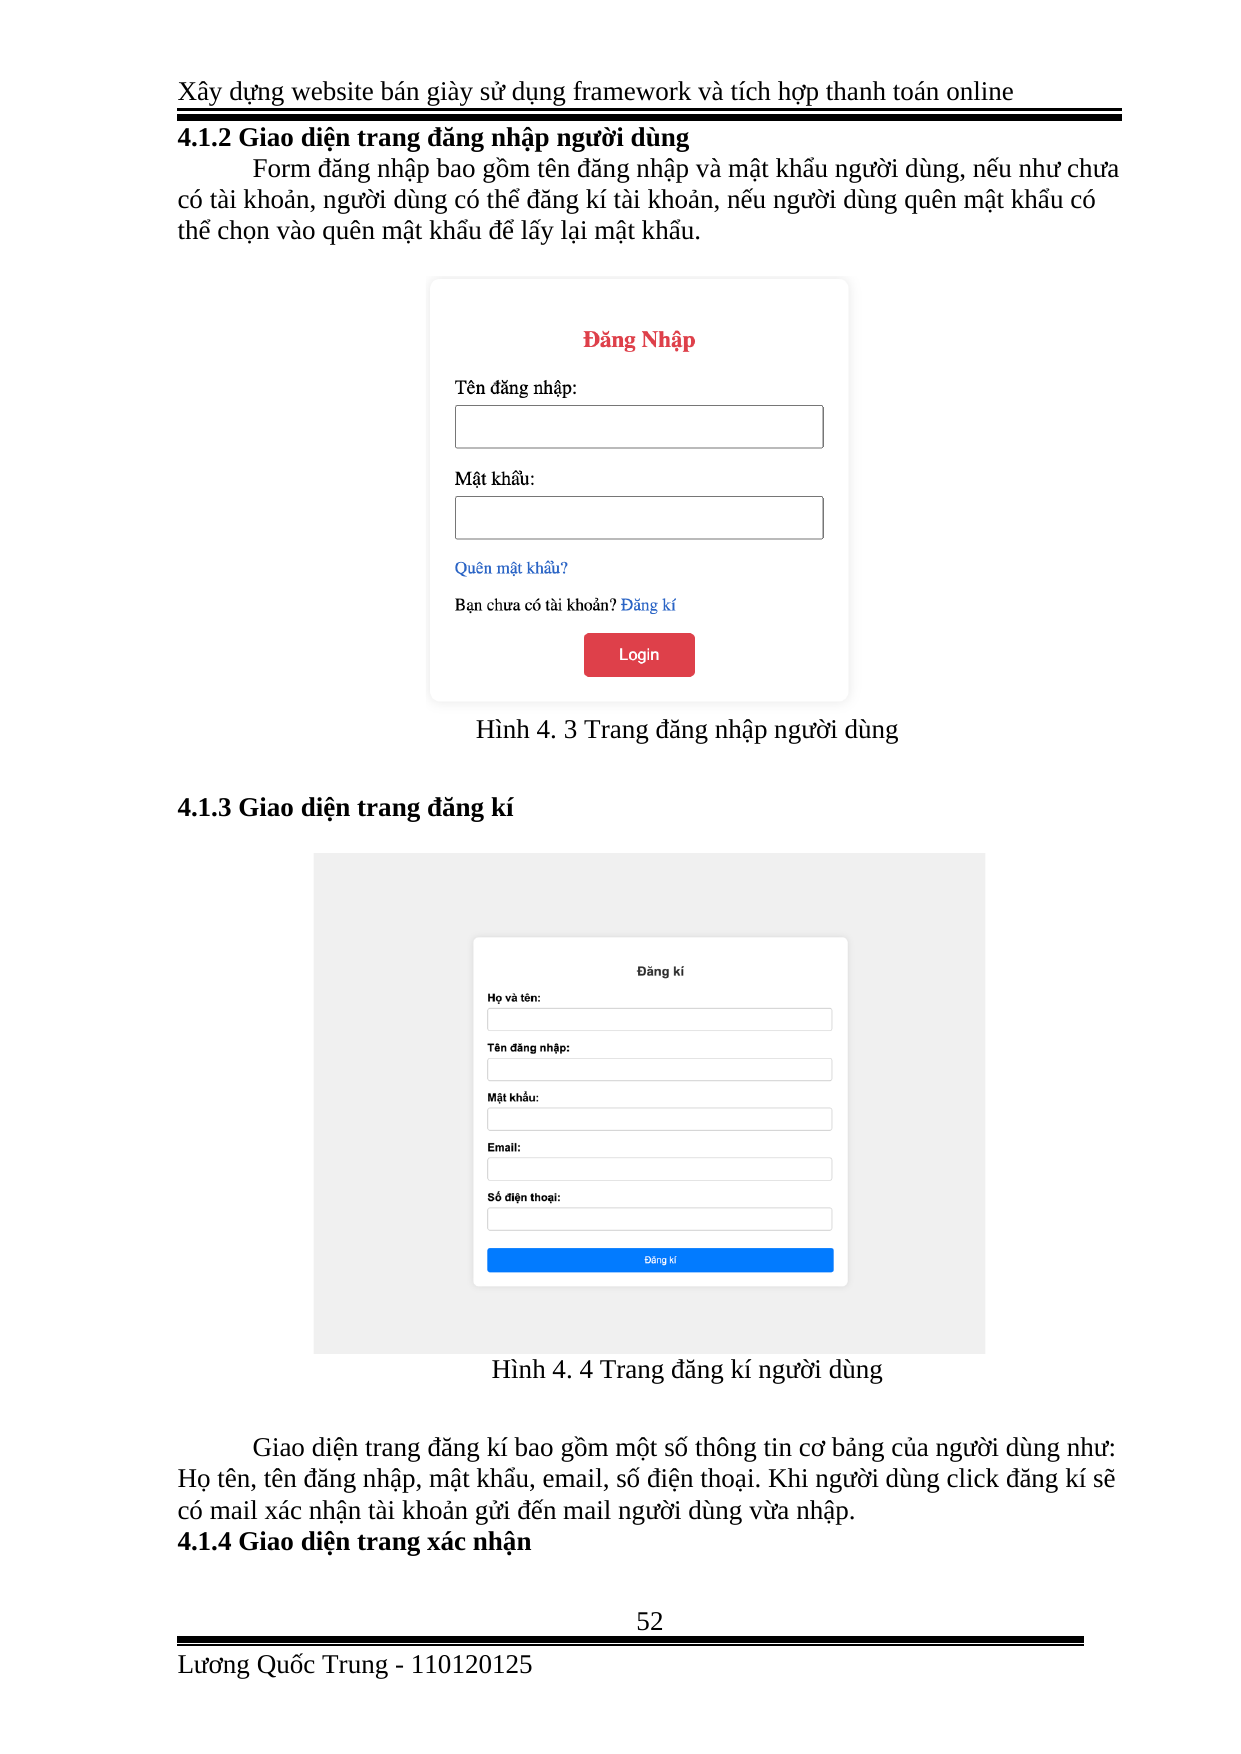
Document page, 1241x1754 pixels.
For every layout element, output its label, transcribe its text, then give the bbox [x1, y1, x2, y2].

subtitle 4.1.2 Giao diện trang đăng nhập người dùng [177, 121, 1122, 152]
subtitle 4.1.3 Giao diện trang đăng kí [177, 791, 1122, 822]
text Giao diện trang đăng kí bao gồm một số thông tin cơ bảng của người dùng như: Họ tên, tên đăng nhập, mật khẩu, email, số điện thoại. Khi người dùng click đăng kí sẽ có mail xác nhận tài khoản gửi đến mail người dùng vừa nhập. [177, 1431, 1122, 1525]
picture [425, 276, 874, 714]
picture [313, 853, 986, 1354]
text Hình 4. 3 Trang đăng nhập người dùng [177, 713, 1122, 744]
subtitle 4.1.4 Giao diện trang xác nhận [177, 1525, 1122, 1556]
text Hình 4. 4 Trang đăng kí người dùng [177, 1354, 1122, 1385]
text Form đăng nhập bao gồm tên đăng nhập và mật khẩu người dùng, nếu như chưa có tài khoản, người dùng có thể đăng kí tài khoản, nếu người dùng quên mật khẩu có thể chọn vào quên mật khẩu để lấy lại mật khẩu. [177, 152, 1122, 245]
